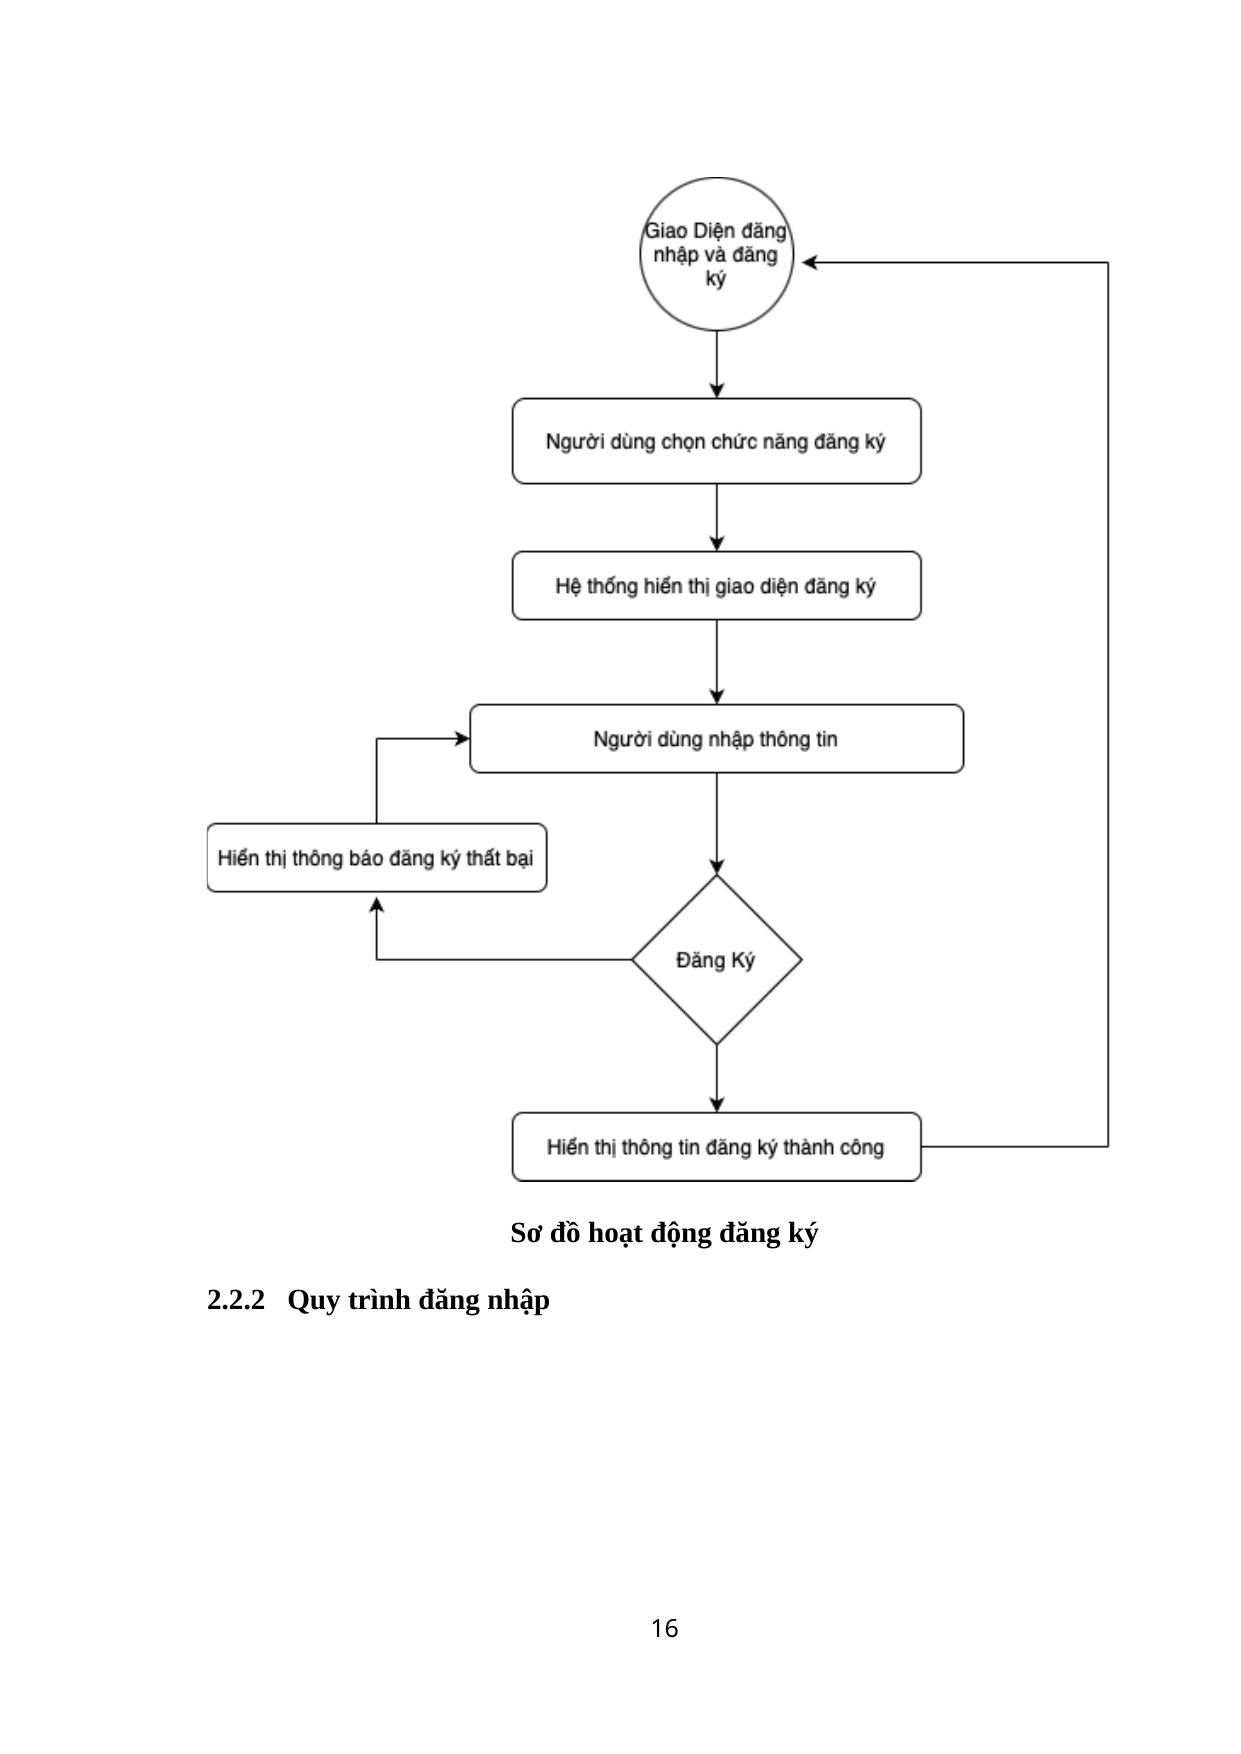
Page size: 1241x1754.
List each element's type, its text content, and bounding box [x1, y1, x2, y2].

text 2.2.2 Quy trình đăng nhập [207, 1282, 1122, 1315]
text Sơ đồ hoạt động đăng ký [207, 1215, 1122, 1248]
picture [206, 177, 1123, 1182]
